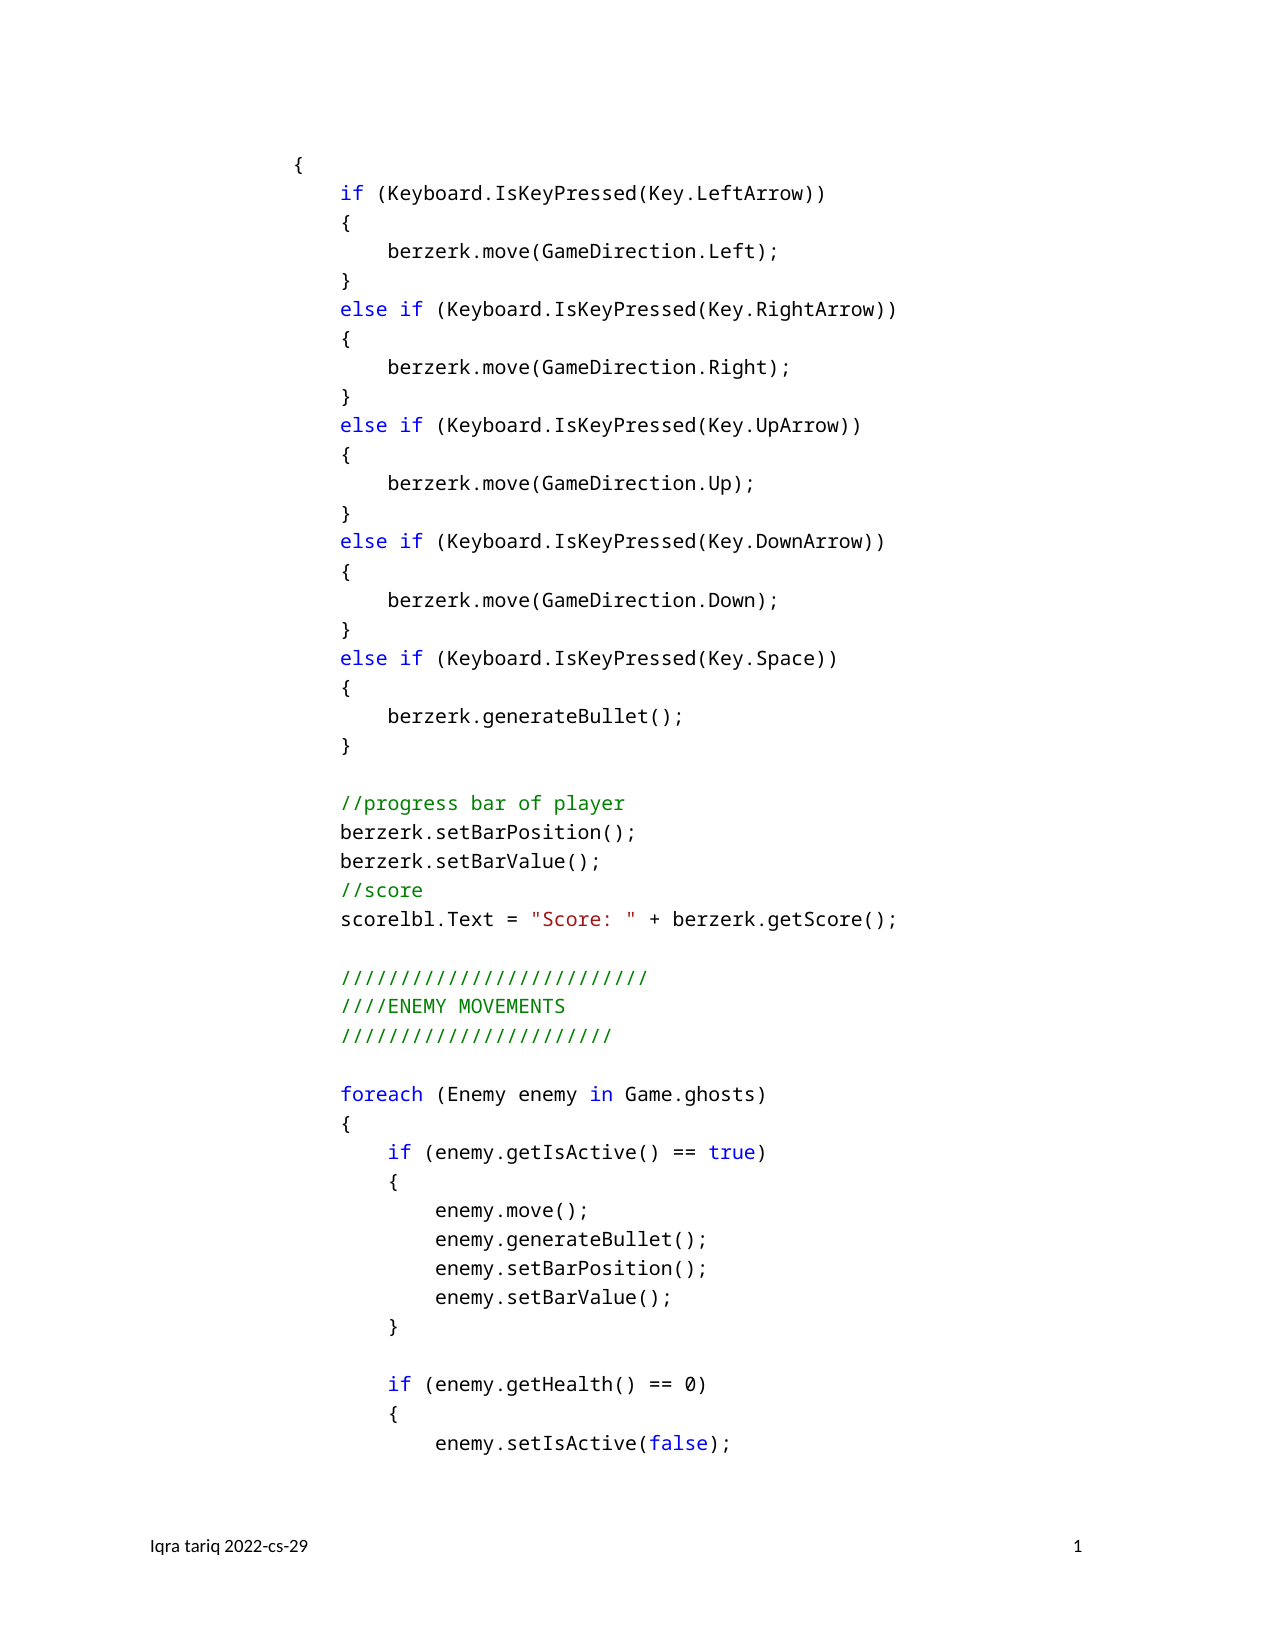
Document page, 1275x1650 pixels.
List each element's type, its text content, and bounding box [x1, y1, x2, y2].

text } [150, 615, 1125, 642]
text berzerk.move(GameDirection.Up); [150, 470, 1125, 497]
text enemy.generateBullet(); [150, 1225, 1125, 1252]
text berzerk.move(GameDirection.Down); [150, 586, 1125, 613]
text berzerk.move(GameDirection.Right); [150, 353, 1125, 380]
text berzerk.generateBullet(); [150, 702, 1125, 729]
text enemy.setIsActive(false); [150, 1429, 1125, 1456]
text } [150, 266, 1125, 293]
text { [150, 1109, 1125, 1136]
text //score [150, 877, 1125, 903]
text scorelbl.Text = "Score: " + berzerk.getScore(); [150, 906, 1125, 933]
text } [150, 499, 1125, 526]
text enemy.setBarValue(); [150, 1283, 1125, 1310]
text foreach (Enemy enemy in Game.ghosts) [150, 1080, 1125, 1107]
text /////////////////////// [150, 1022, 1125, 1049]
text berzerk.setBarValue(); [150, 847, 1125, 874]
text else if (Keyboard.IsKeyPressed(Key.RightArrow)) [150, 295, 1125, 322]
text berzerk.move(GameDirection.Left); [150, 237, 1125, 264]
text //progress bar of player [150, 789, 1125, 816]
text berzerk.setBarPosition(); [150, 818, 1125, 845]
text else if (Keyboard.IsKeyPressed(Key.Space)) [150, 644, 1125, 671]
text } [150, 1312, 1125, 1339]
text else if (Keyboard.IsKeyPressed(Key.UpArrow)) [150, 412, 1125, 438]
text enemy.move(); [150, 1196, 1125, 1223]
text else if (Keyboard.IsKeyPressed(Key.DownArrow)) [150, 528, 1125, 555]
text if (Keyboard.IsKeyPressed(Key.LeftArrow)) [150, 179, 1125, 206]
text { [150, 208, 1125, 235]
text { [150, 1167, 1125, 1194]
text } [150, 731, 1125, 758]
text { [150, 557, 1125, 584]
text { [150, 1400, 1125, 1427]
text { [150, 150, 1125, 177]
text if (enemy.getIsActive() == true) [150, 1138, 1125, 1165]
text { [150, 441, 1125, 468]
text ////////////////////////// [150, 964, 1125, 991]
text if (enemy.getHealth() == 0) [150, 1371, 1125, 1398]
text { [150, 673, 1125, 700]
text ////ENEMY MOVEMENTS [150, 993, 1125, 1020]
text } [150, 382, 1125, 409]
text { [150, 324, 1125, 351]
text enemy.setBarPosition(); [150, 1254, 1125, 1281]
